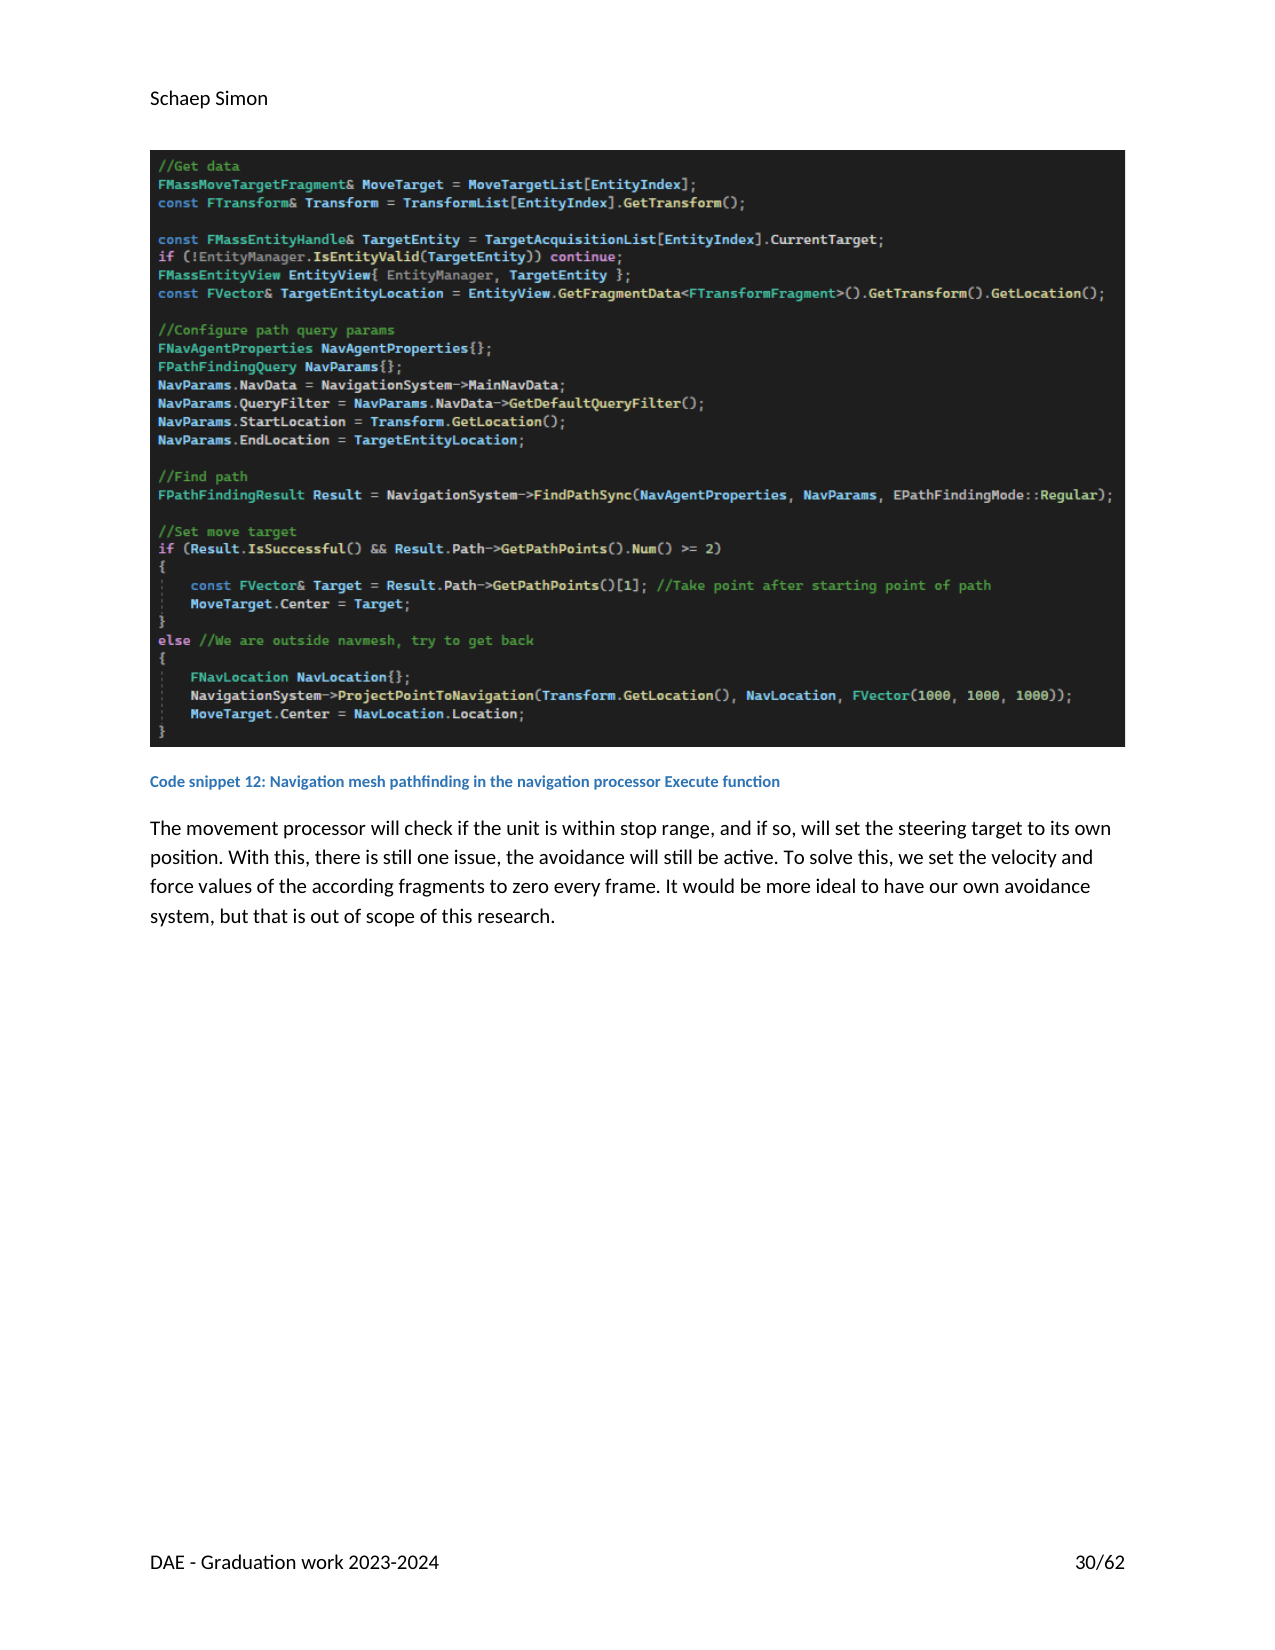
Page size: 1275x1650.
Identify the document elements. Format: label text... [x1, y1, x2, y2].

text The movement processor will check if the unit is within stop range, and if so, will set the steering target to its own position. With this, there is still one issue, the avoidance will still be active. To solve this, we set the velocity and force values of the according fragments to zero every frame. It would be more ideal to have our own avoidance system, but that is out of scope of this research. [150, 815, 1125, 928]
picture [150, 150, 1125, 747]
